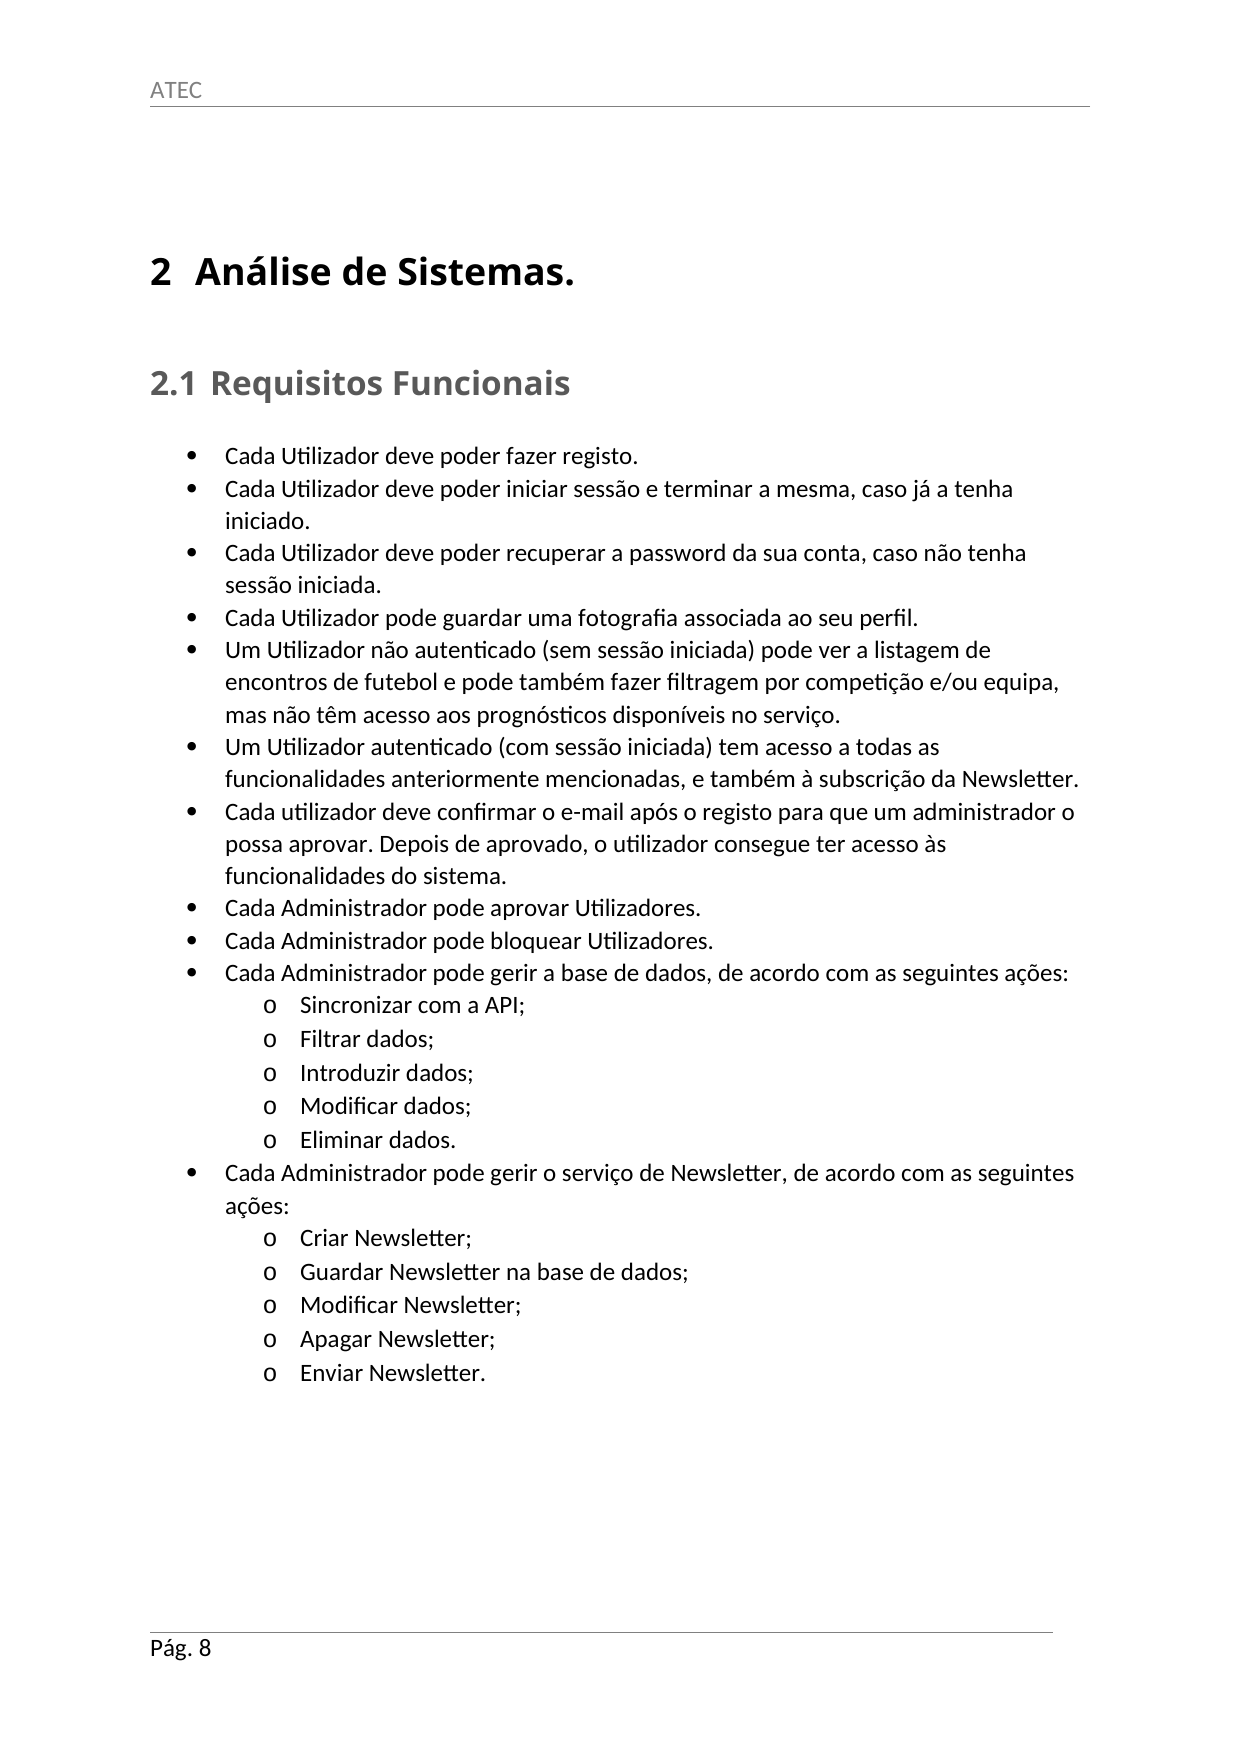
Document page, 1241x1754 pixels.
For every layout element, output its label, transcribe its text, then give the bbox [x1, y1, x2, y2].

list Filtrar dados; [262, 1023, 1090, 1055]
list Introduzir dados; [262, 1057, 1090, 1088]
list Guardar Newsletter na base de dados; [262, 1256, 1090, 1288]
list Cada Utilizador deve poder recuperar a password da sua conta, caso não tenha sessão iniciada. [187, 537, 1090, 600]
list Enviar Newsletter. [262, 1357, 1090, 1388]
list Um Utilizador autenticado (com sessão iniciada) tem acesso a todas as funcionalidades anteriormente mencionadas, e também à subscrição da Newsletter. [187, 731, 1090, 794]
list Cada utilizador deve confirmar o e-mail após o registo para que um administrador o possa aprovar. Depois de aprovado, o utilizador consegue ter acesso às funcionalidades do sistema. [187, 796, 1090, 891]
list Modificar Newsletter; [262, 1289, 1090, 1321]
list Criar Newsletter; [262, 1222, 1090, 1254]
list Cada Administrador pode bloquear Utilizadores. [187, 925, 1090, 955]
list Cada Administrador pode aprovar Utilizadores. [187, 892, 1090, 923]
list Modificar dados; [262, 1090, 1090, 1122]
list Cada Utilizador pode guardar uma fotografia associada ao seu perfil. [187, 602, 1090, 632]
list Cada Administrador pode gerir a base de dados, de acordo com as seguintes ações: [187, 957, 1090, 988]
list Eliminar dados. [262, 1124, 1090, 1156]
list Sincronizar com a API; [262, 989, 1090, 1021]
list Um Utilizador não autenticado (sem sessão iniciada) pode ver a listagem de encontros de futebol e pode também fazer filtragem por competição e/ou equipa, mas não têm acesso aos prognósticos disponíveis no serviço. [187, 634, 1090, 729]
list Apagar Newsletter; [262, 1323, 1090, 1355]
list Cada Administrador pode gerir o serviço de Newsletter, de acordo com as seguintes ações: [187, 1158, 1090, 1220]
list Cada Utilizador deve poder iniciar sessão e terminar a mesma, caso já a tenha iniciado. [187, 473, 1090, 536]
subtitle Análise de Sistemas. [150, 246, 1090, 297]
list Cada Utilizador deve poder fazer registo. [187, 440, 1090, 471]
subtitle Requisitos Funcionais [150, 360, 1090, 405]
